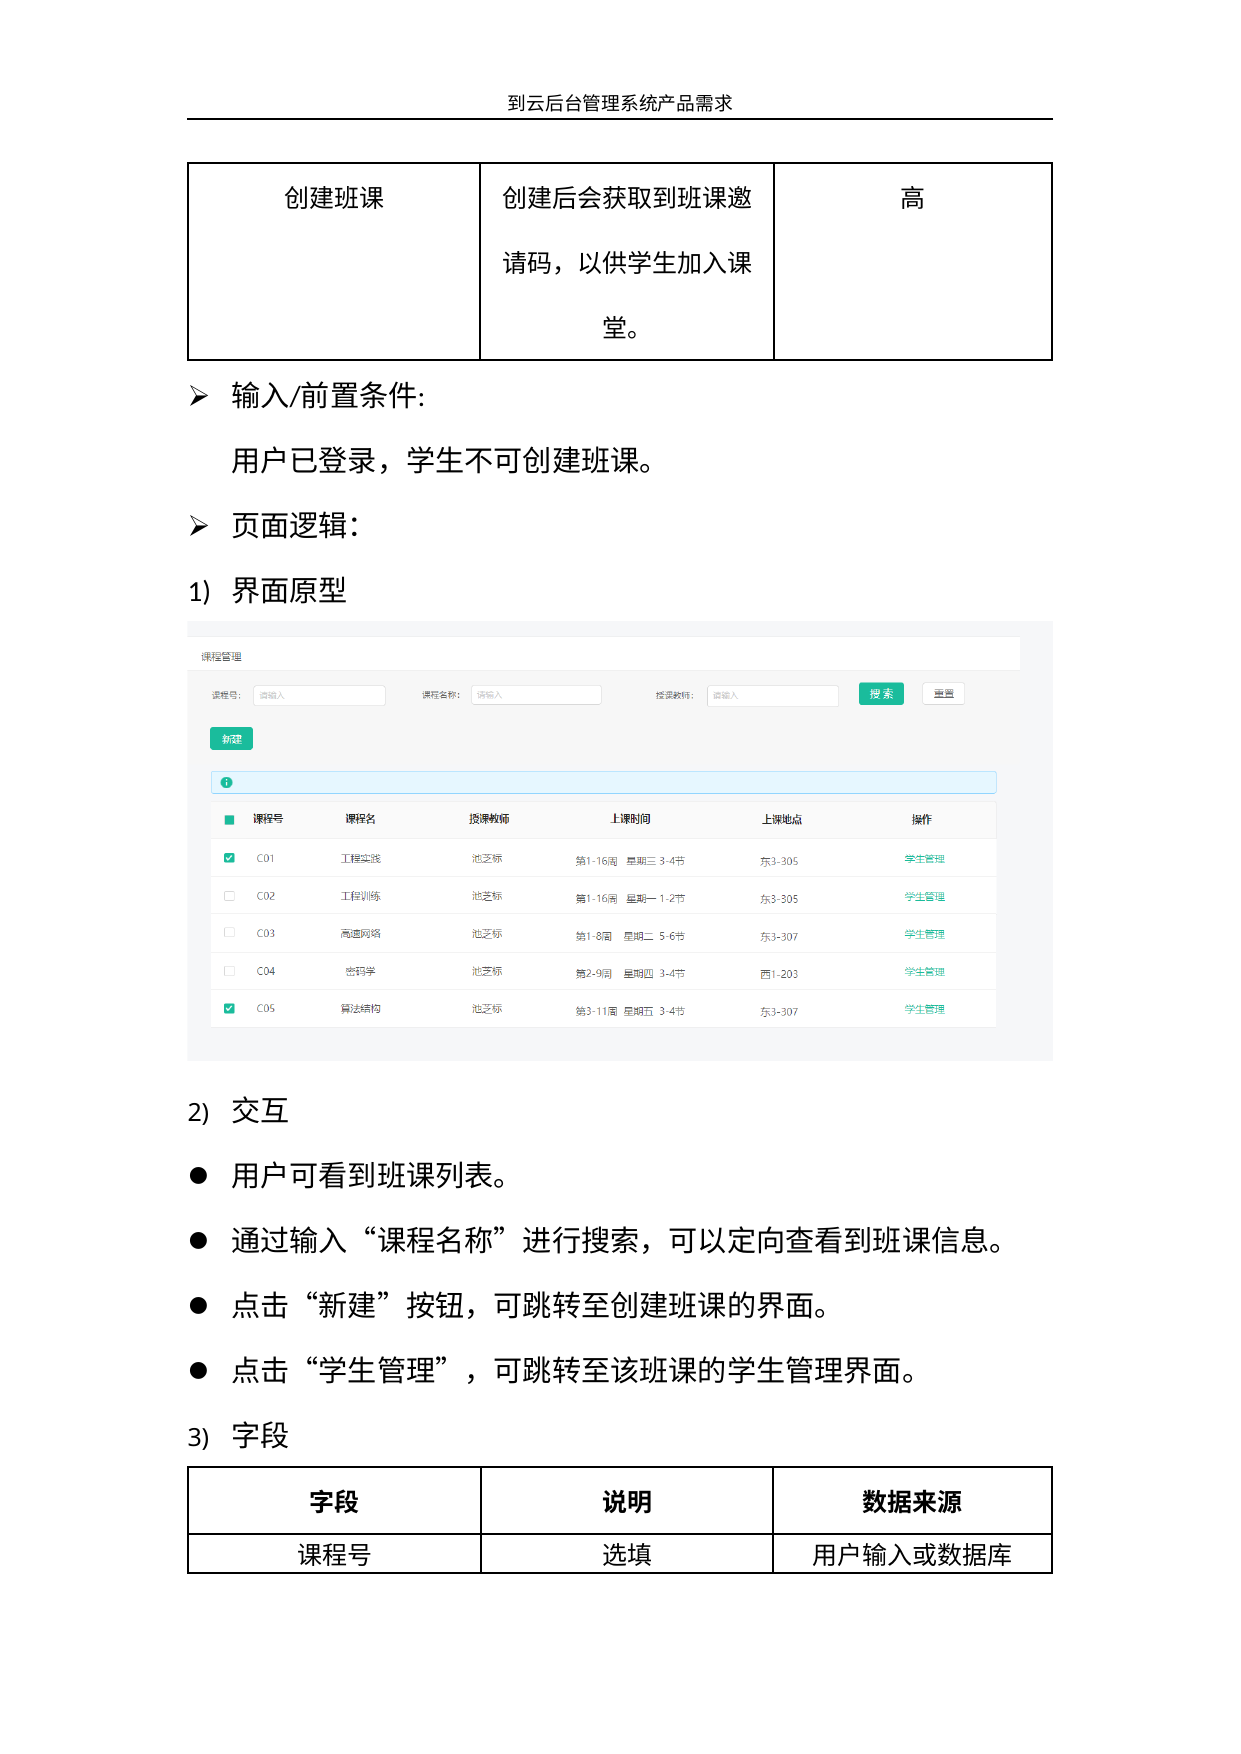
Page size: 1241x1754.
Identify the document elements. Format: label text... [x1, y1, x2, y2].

list 用户可看到班课列表。 [187, 1141, 1053, 1206]
list 界面原型 [187, 556, 1053, 621]
list 页面逻辑： [187, 491, 1053, 556]
text 用户已登录，学生不可创建班课。 [187, 426, 1053, 491]
list 点击“学生管理”，可跳转至该班课的学生管理界面。 [187, 1336, 1053, 1401]
table_cell 创建班课 [189, 164, 479, 359]
table_cell 课程号 [189, 1535, 480, 1572]
list 点击“新建”按钮，可跳转至创建班课的界面。 [187, 1271, 1053, 1336]
table_header 字段 [189, 1468, 480, 1533]
table_cell 高 [775, 164, 1051, 359]
picture [187, 621, 1053, 1061]
table_cell 创建后会获取到班课邀请码，以供学生加入课堂。 [481, 164, 773, 359]
list 交互 [187, 1076, 1053, 1141]
table_header 说明 [482, 1468, 772, 1533]
table_cell 用户输入或数据库 [774, 1535, 1051, 1572]
list 字段 [187, 1401, 1053, 1466]
table_cell 选填 [482, 1535, 772, 1572]
list 通过输入“课程名称”进行搜索，可以定向查看到班课信息。 [187, 1206, 1053, 1271]
list 输入/前置条件: [187, 361, 1053, 426]
table_header 数据来源 [774, 1468, 1051, 1533]
